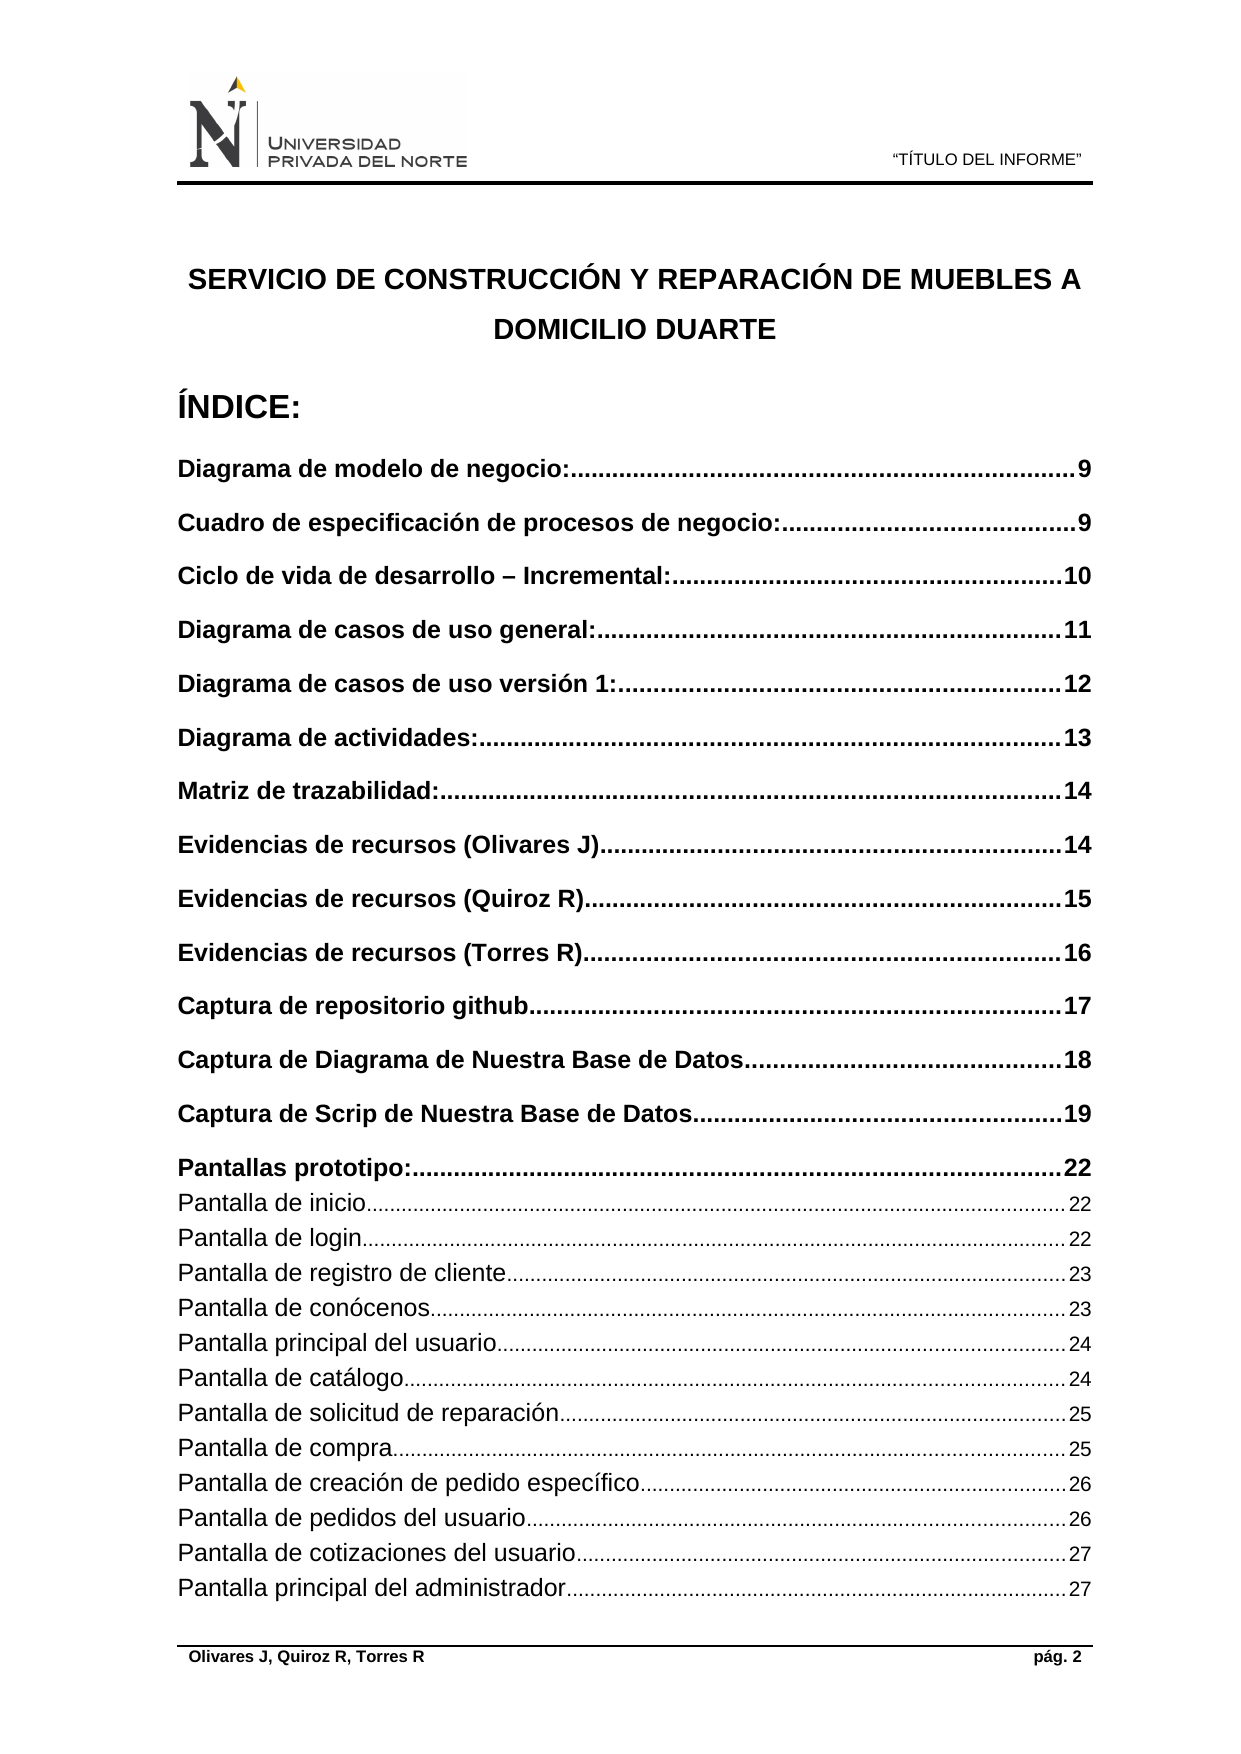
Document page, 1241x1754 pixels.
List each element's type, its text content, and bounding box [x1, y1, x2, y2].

picture [188, 73, 469, 169]
text SERVICIO DE CONSTRUCCIÓN Y REPARACIÓN DE MUEBLES A DOMICILIO DUARTE [177, 262, 1092, 346]
